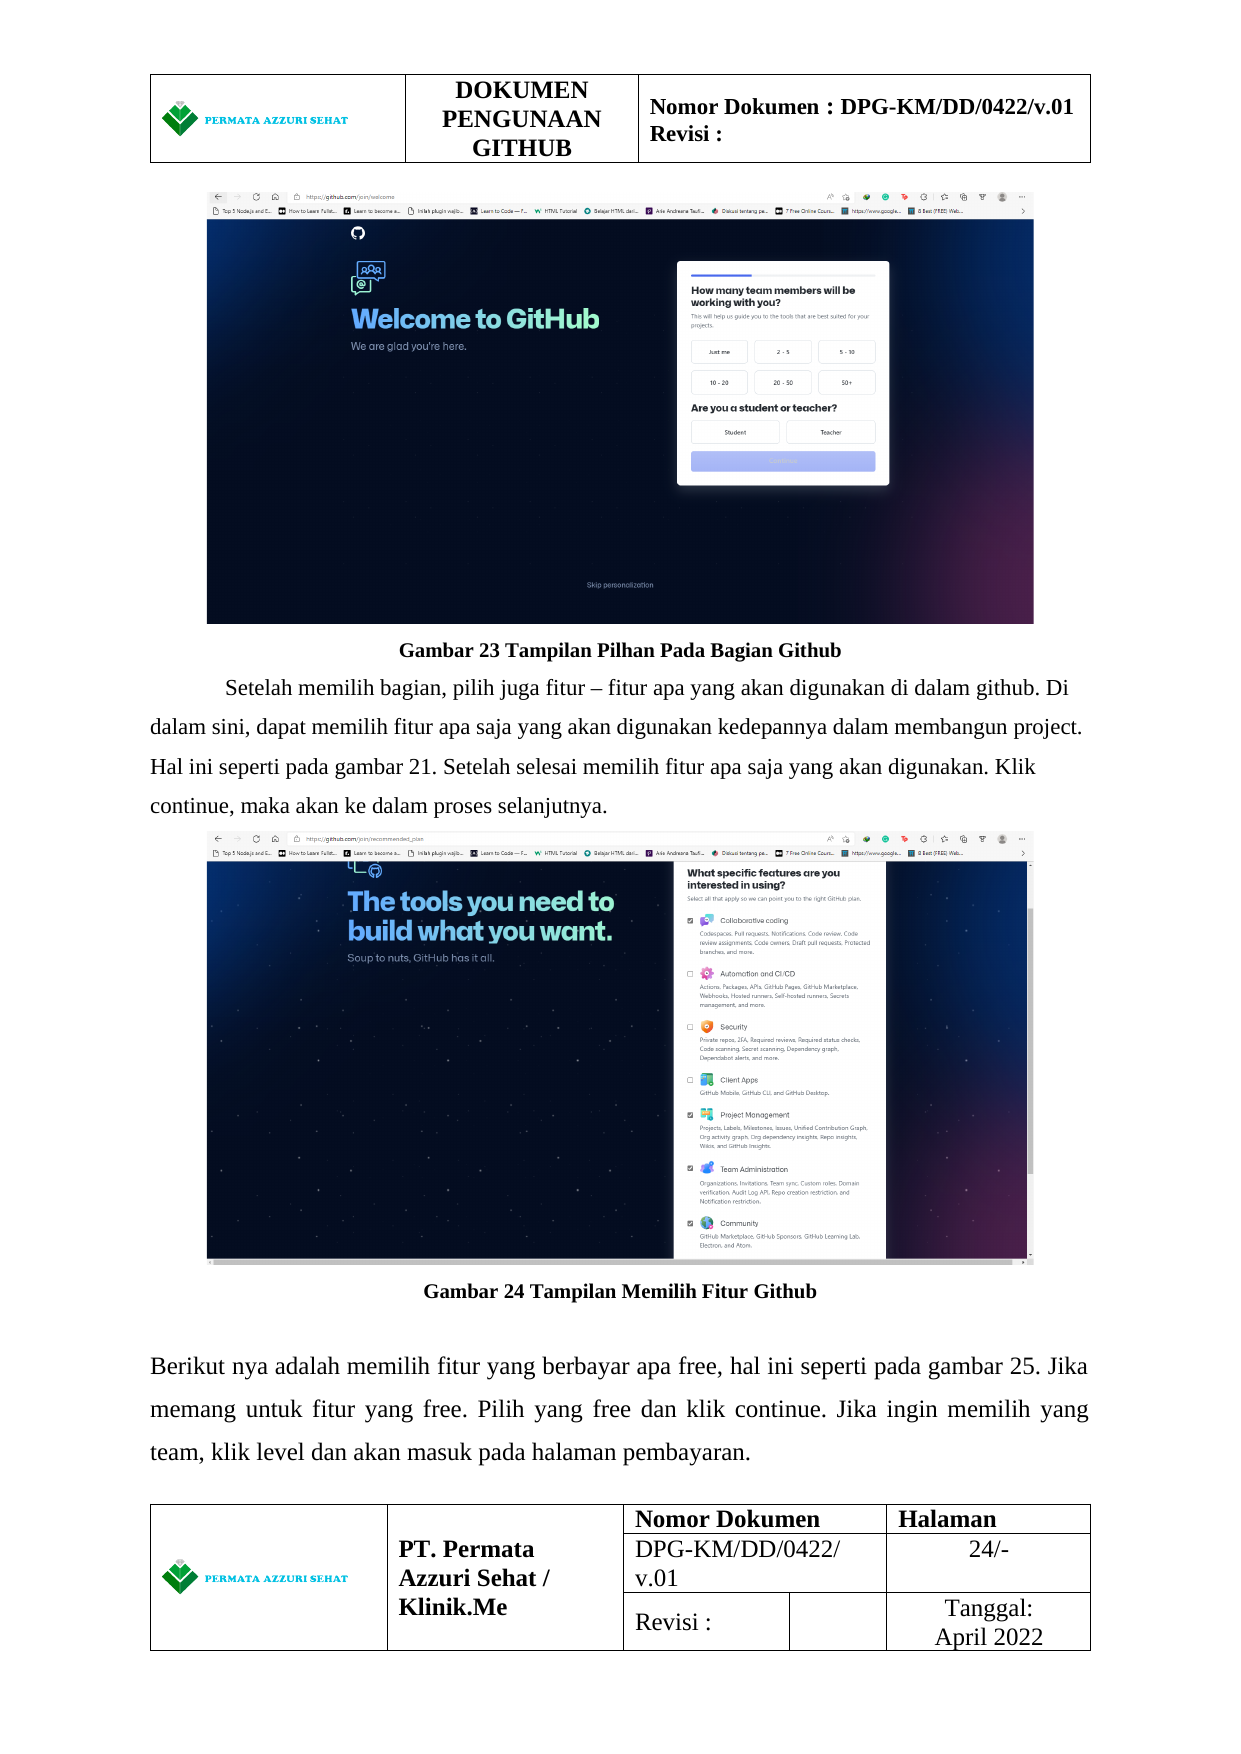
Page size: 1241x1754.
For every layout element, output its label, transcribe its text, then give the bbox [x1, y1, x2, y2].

picture [206, 831, 1034, 1265]
picture [206, 192, 1034, 624]
picture [161, 1559, 363, 1595]
text Berikut nya adalah memilih fitur yang berbayar apa free, hal ini seperti pada gambar 25. Jika memang untuk fitur yang free. Pilih yang free dan klik continue. Jika ingin memilih yang team, klik level dan akan masuk pada halaman pembayaran. [150, 1351, 1090, 1466]
text Gambar 24 Tampilan Memilih Fitur Github [150, 1279, 1090, 1303]
text Setelah memilih bagian, pilih juga fitur – fitur apa yang akan digunakan di dalam github. Di dalam sini, dapat memilih fitur apa saja yang akan digunakan kedepannya dalam membangun project. Hal ini seperti pada gambar 21. Setelah selesai memilih fitur apa saja yang akan digunakan. Klik continue, maka akan ke dalam proses selanjutnya. [150, 674, 1090, 819]
picture [161, 101, 363, 137]
